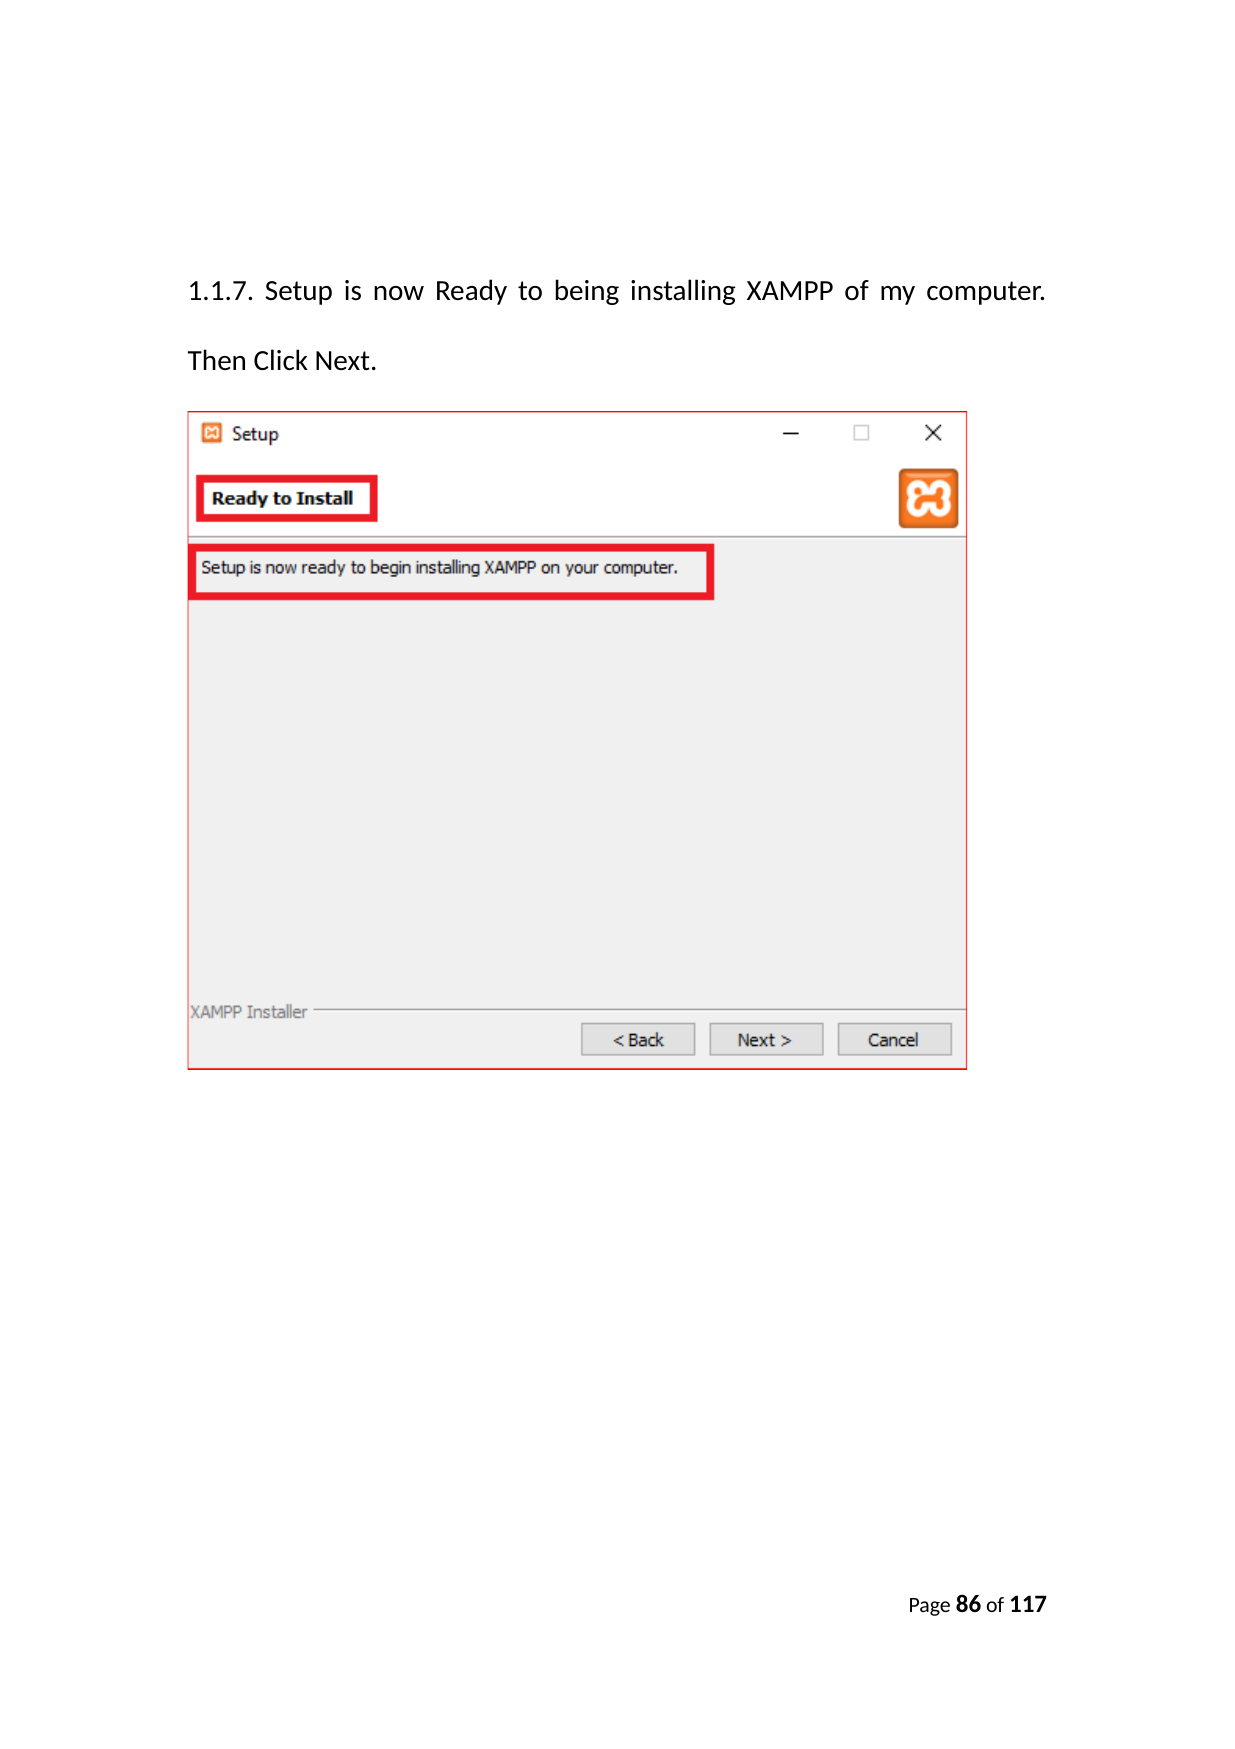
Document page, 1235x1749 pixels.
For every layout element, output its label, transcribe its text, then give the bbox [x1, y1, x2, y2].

text 1.1.7. Setup is now Ready to being installing XAMPP of my computer. Then Click Next. [187, 257, 1047, 392]
picture [187, 411, 968, 1070]
